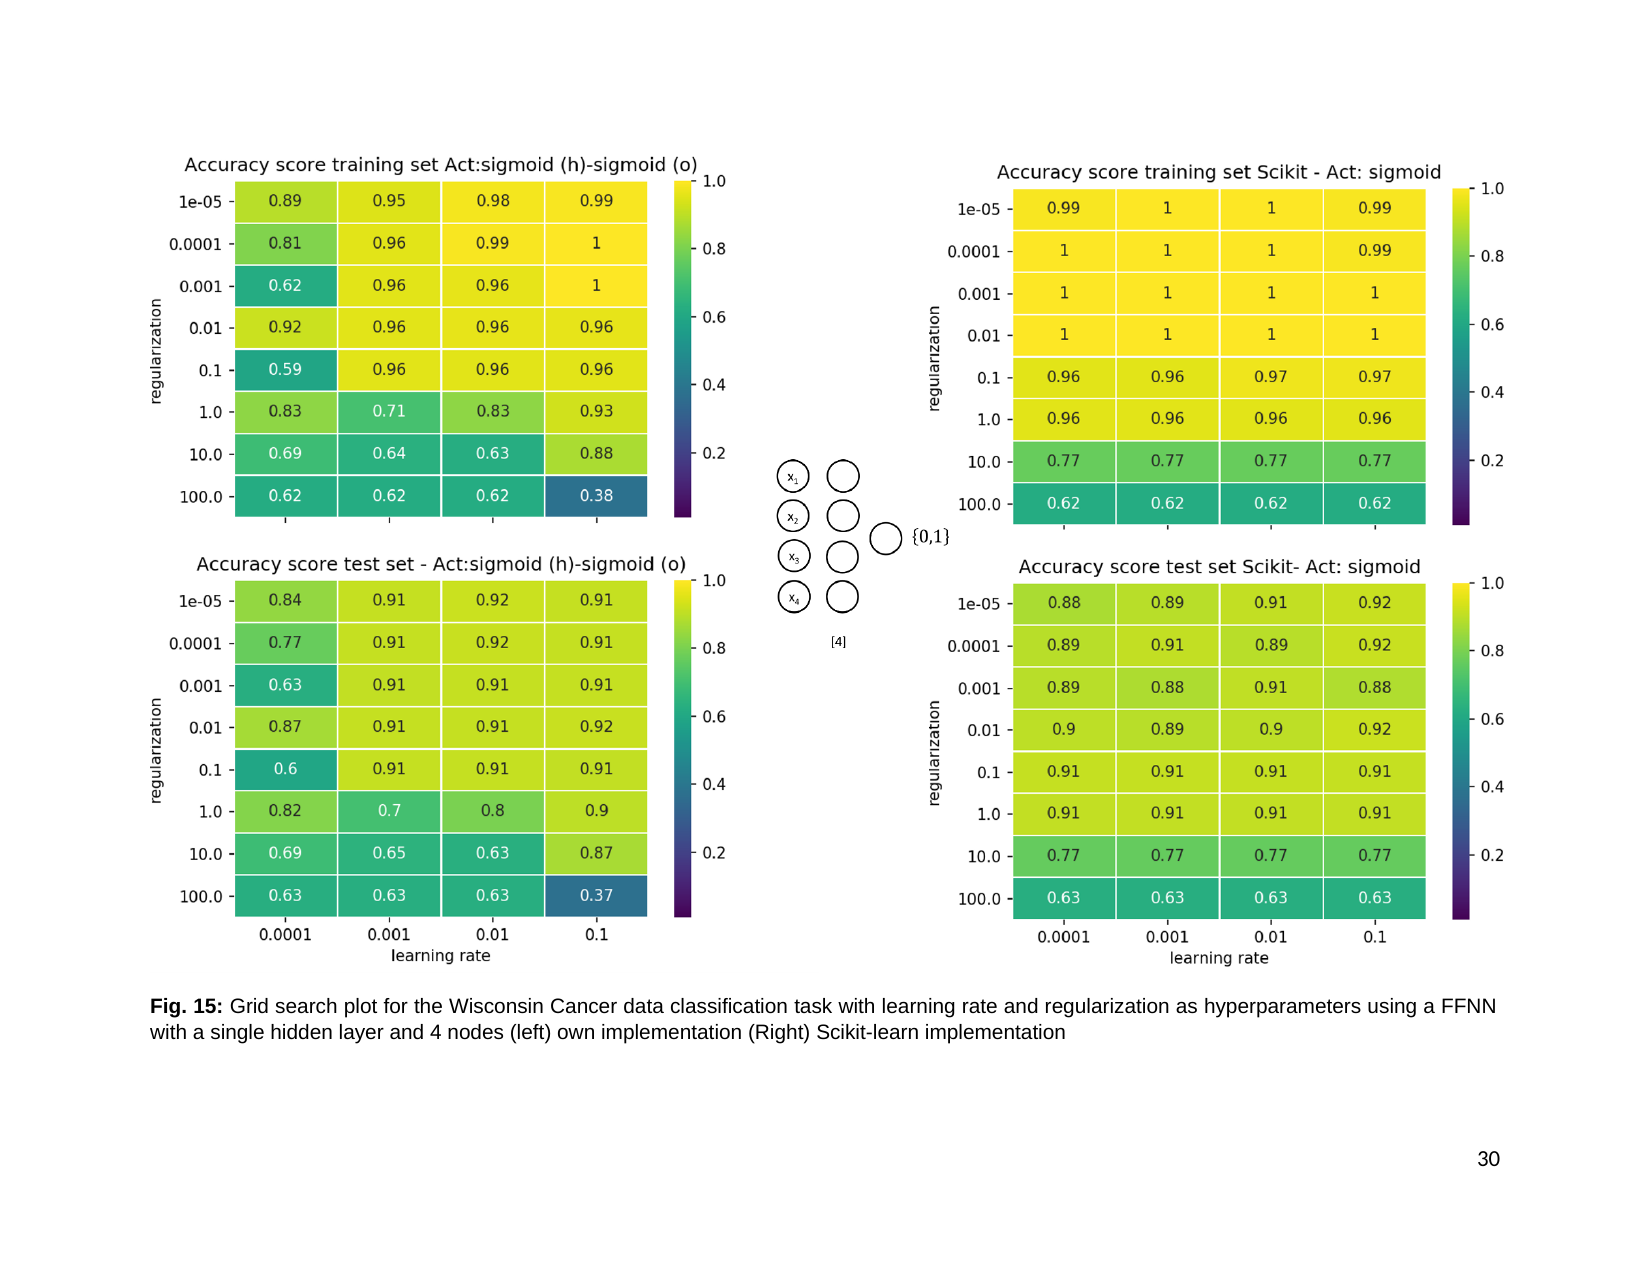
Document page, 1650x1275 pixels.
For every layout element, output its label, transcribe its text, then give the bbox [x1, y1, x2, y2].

picture [150, 150, 1517, 975]
text Fig. 15: Grid search plot for the Wisconsin Cancer data classification task with learning rate and regularization as hyperparameters using a FFNN with a single hidden layer and 4 nodes (left) own implementation (Right) Scikit-learn implementation [150, 994, 1500, 1044]
